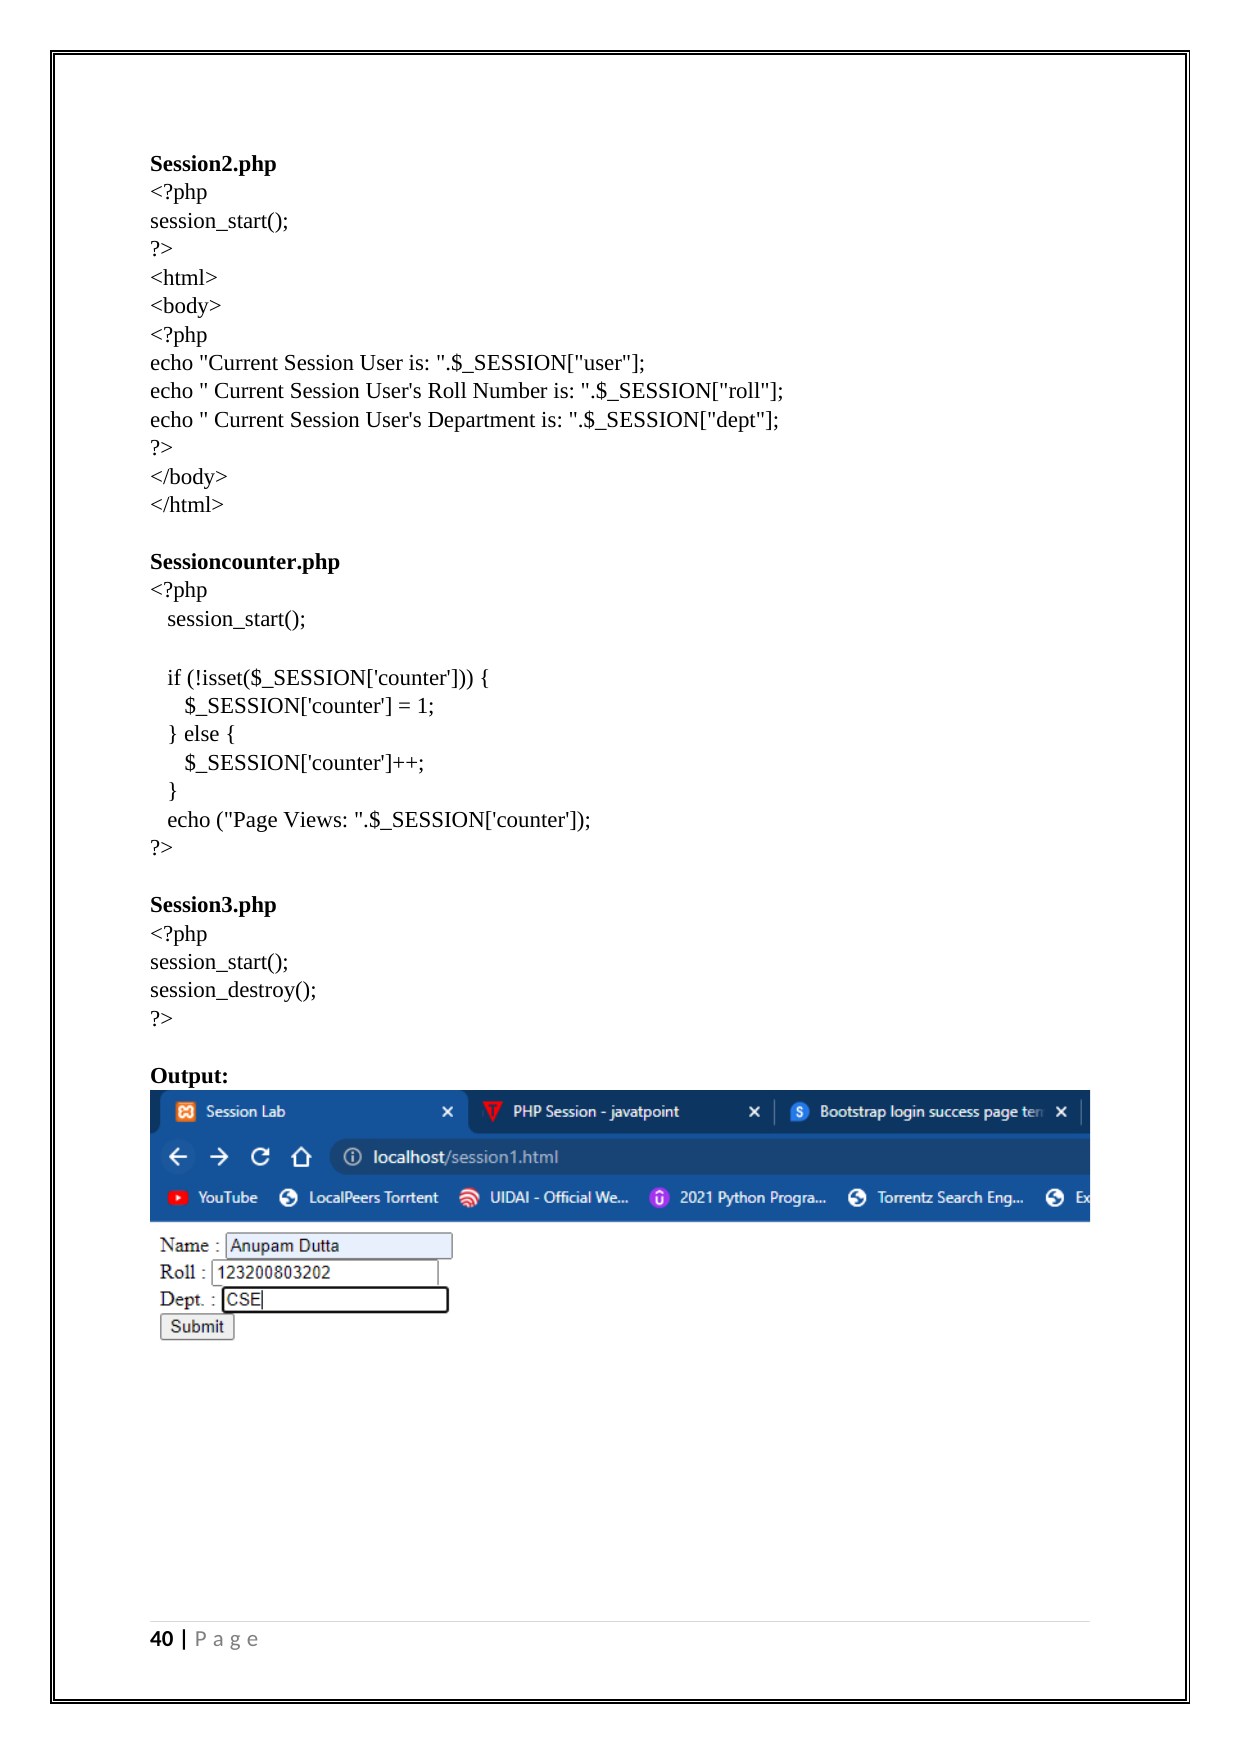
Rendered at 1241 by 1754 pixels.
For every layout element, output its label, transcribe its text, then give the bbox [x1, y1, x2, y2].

text <?php [150, 919, 1090, 946]
text echo "Current Session User is: ".$_SESSION["user"]; [150, 349, 1090, 375]
text <?php [150, 577, 1090, 603]
picture [150, 1090, 1091, 1470]
text ?> [150, 834, 1090, 861]
text <?php [150, 321, 1090, 347]
text Session2.php [150, 150, 1090, 176]
text $_SESSION['counter'] = 1; [150, 692, 1090, 718]
text ?> [150, 434, 1090, 461]
text <body> [150, 292, 1090, 318]
text $_SESSION['counter']++; [150, 749, 1090, 775]
text <?php [150, 178, 1090, 205]
text } else { [150, 721, 1090, 747]
text session_start(); [150, 207, 1090, 233]
text } [150, 777, 1090, 804]
text ?> [150, 1005, 1090, 1031]
text echo " Current Session User's Roll Number is: ".$_SESSION["roll"]; [150, 377, 1090, 404]
text echo ("Page Views: ".$_SESSION['counter']); [150, 806, 1090, 832]
text session_destroy(); [150, 976, 1090, 1003]
text ?> [150, 235, 1090, 262]
text if (!isset($_SESSION['counter'])) { [150, 664, 1090, 690]
text Sessioncounter.php [150, 548, 1090, 574]
text session_start(); [150, 948, 1090, 974]
text Output: [150, 1062, 1090, 1088]
text session_start(); [150, 605, 1090, 631]
text <html> [150, 264, 1090, 290]
text </html> [150, 491, 1090, 518]
text Session3.php [150, 891, 1090, 917]
text </body> [150, 463, 1090, 489]
text echo " Current Session User's Department is: ".$_SESSION["dept"]; [150, 406, 1090, 432]
